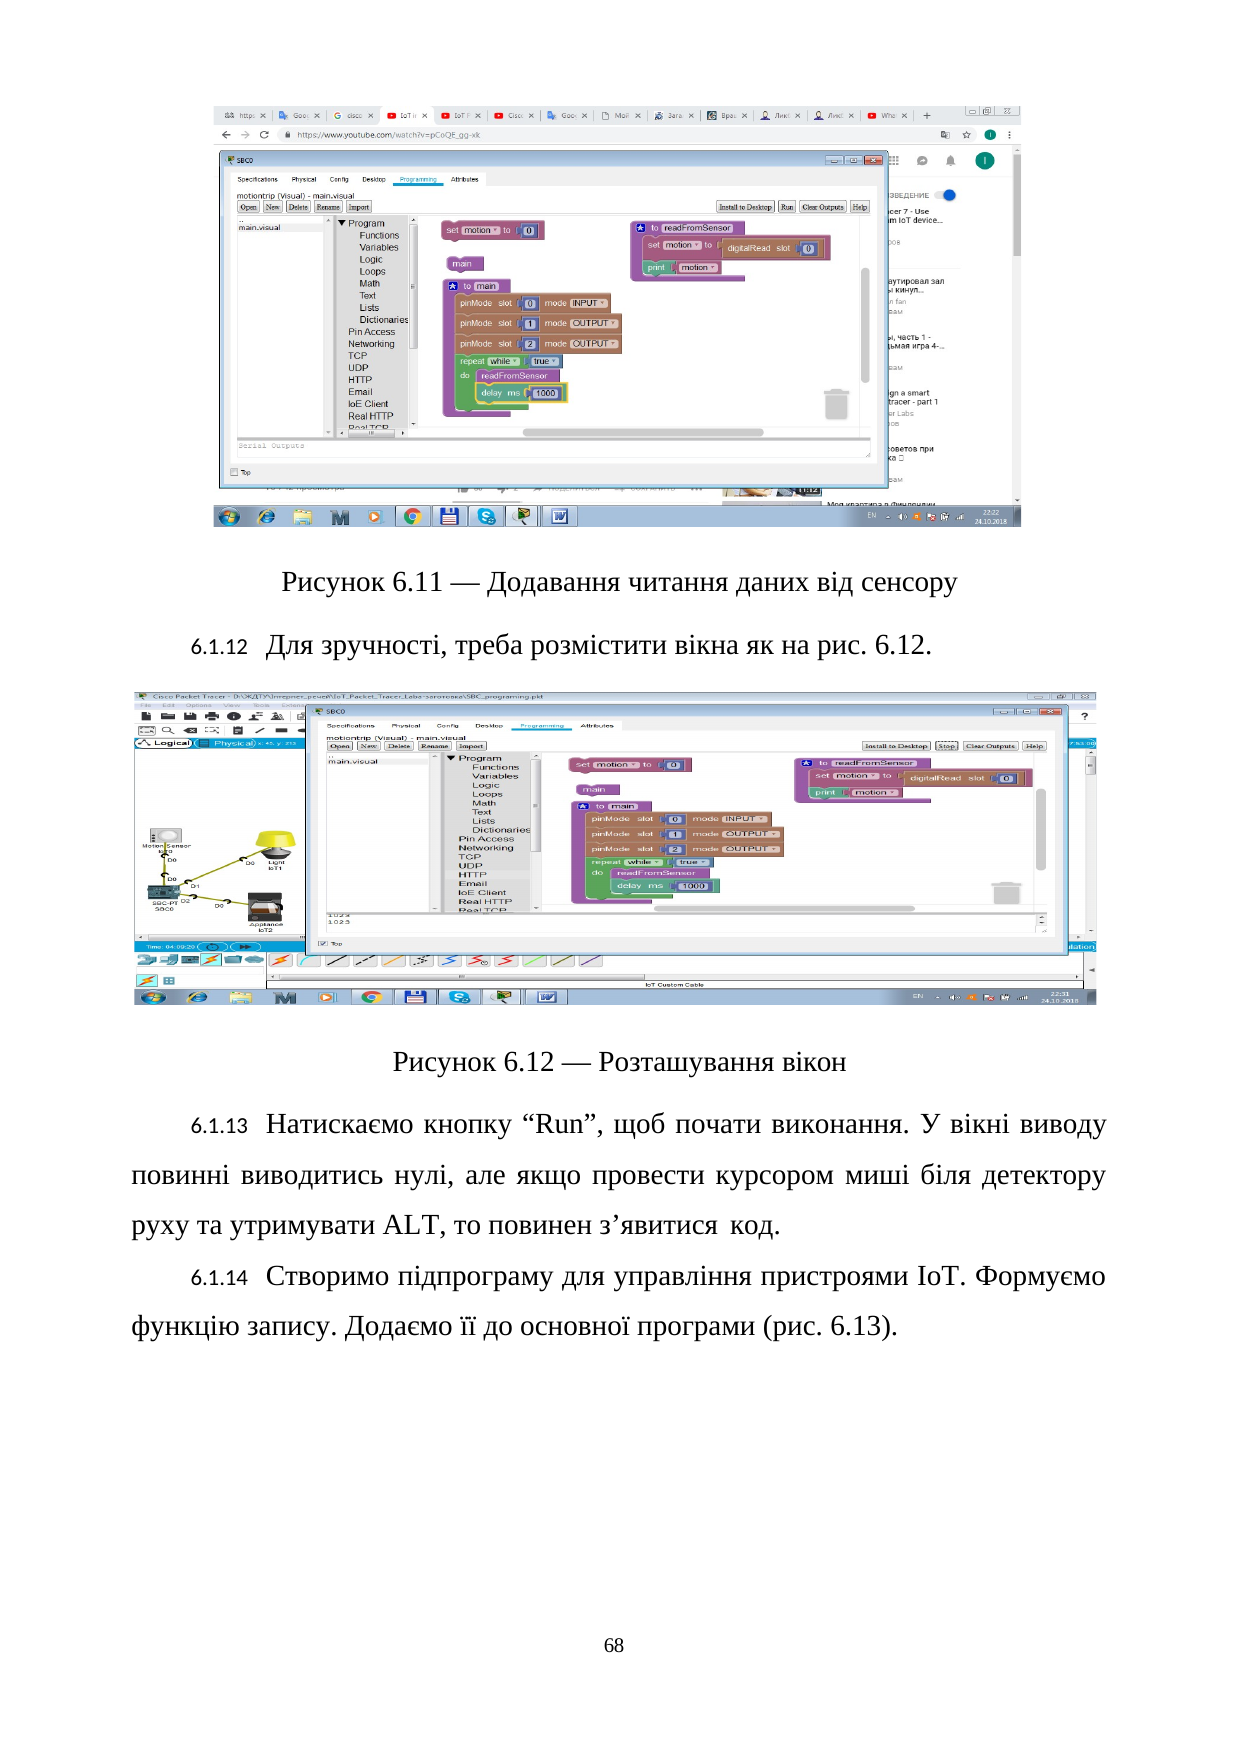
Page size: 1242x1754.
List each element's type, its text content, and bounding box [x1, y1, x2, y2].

text Рисунок 6.11 — Додавання читання даних від сенсору [119, 564, 1120, 597]
picture [213, 106, 1022, 527]
text Рисунок 6.12 — Розташування вікон [119, 1044, 1120, 1077]
picture [1082, 741, 1097, 745]
picture [134, 692, 1097, 1005]
list Для зручності, треба розмістити вікна як на рис. 6.12. [190, 627, 1242, 660]
list Створимо підпрограму для управління пристроями ІоТ. Формуємо функцію запису. Додаємо її до основної програми (рис. 6.13). [131, 1258, 1107, 1341]
list Натискаємо кнопку “Run”, щоб почати виконання. У вікні виводу повинні виводитись нулі, але якщо провести курсором миші біля детектору руху та утримувати ALT, то повинен з’явитися код. [131, 1107, 1107, 1241]
